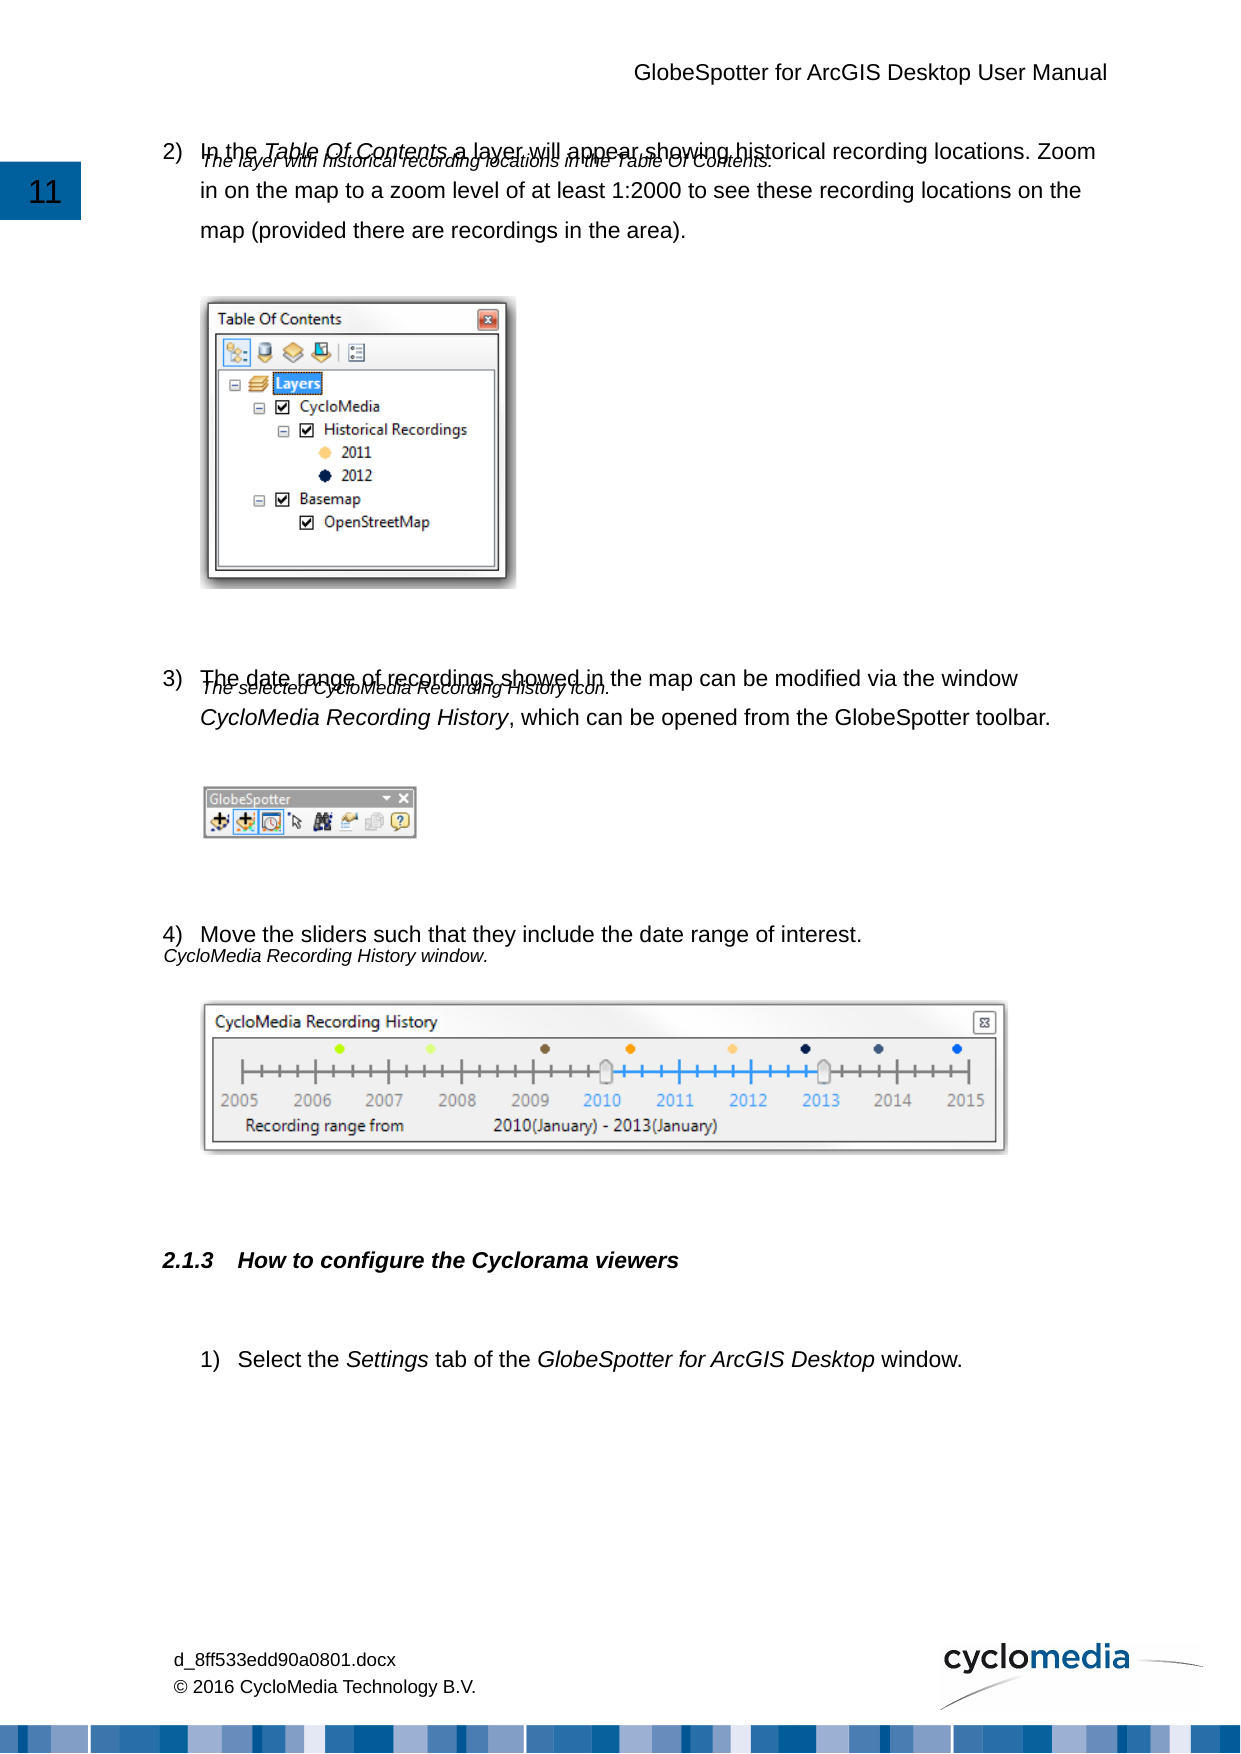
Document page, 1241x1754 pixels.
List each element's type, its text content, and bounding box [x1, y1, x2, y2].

picture [200, 296, 517, 589]
picture [200, 1000, 1009, 1155]
list The date range of recordings showed in the map can be modified via the window CycloMedia Recording History, which can be opened from the GlobeSpotter toolbar. [162, 665, 1107, 908]
list In the Table Of Contents a layer will appear showing historical recording locations. Zoom in on the map to a zoom level of at least 1:2000 to see these recording locations on the map (provided there are recordings in the area). [162, 138, 1107, 652]
picture [937, 1643, 1203, 1710]
subtitle How to configure the Cyclorama viewers [162, 1247, 1107, 1273]
picture [200, 783, 419, 842]
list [200, 1346, 1107, 1412]
picture [0, 1725, 1241, 1753]
